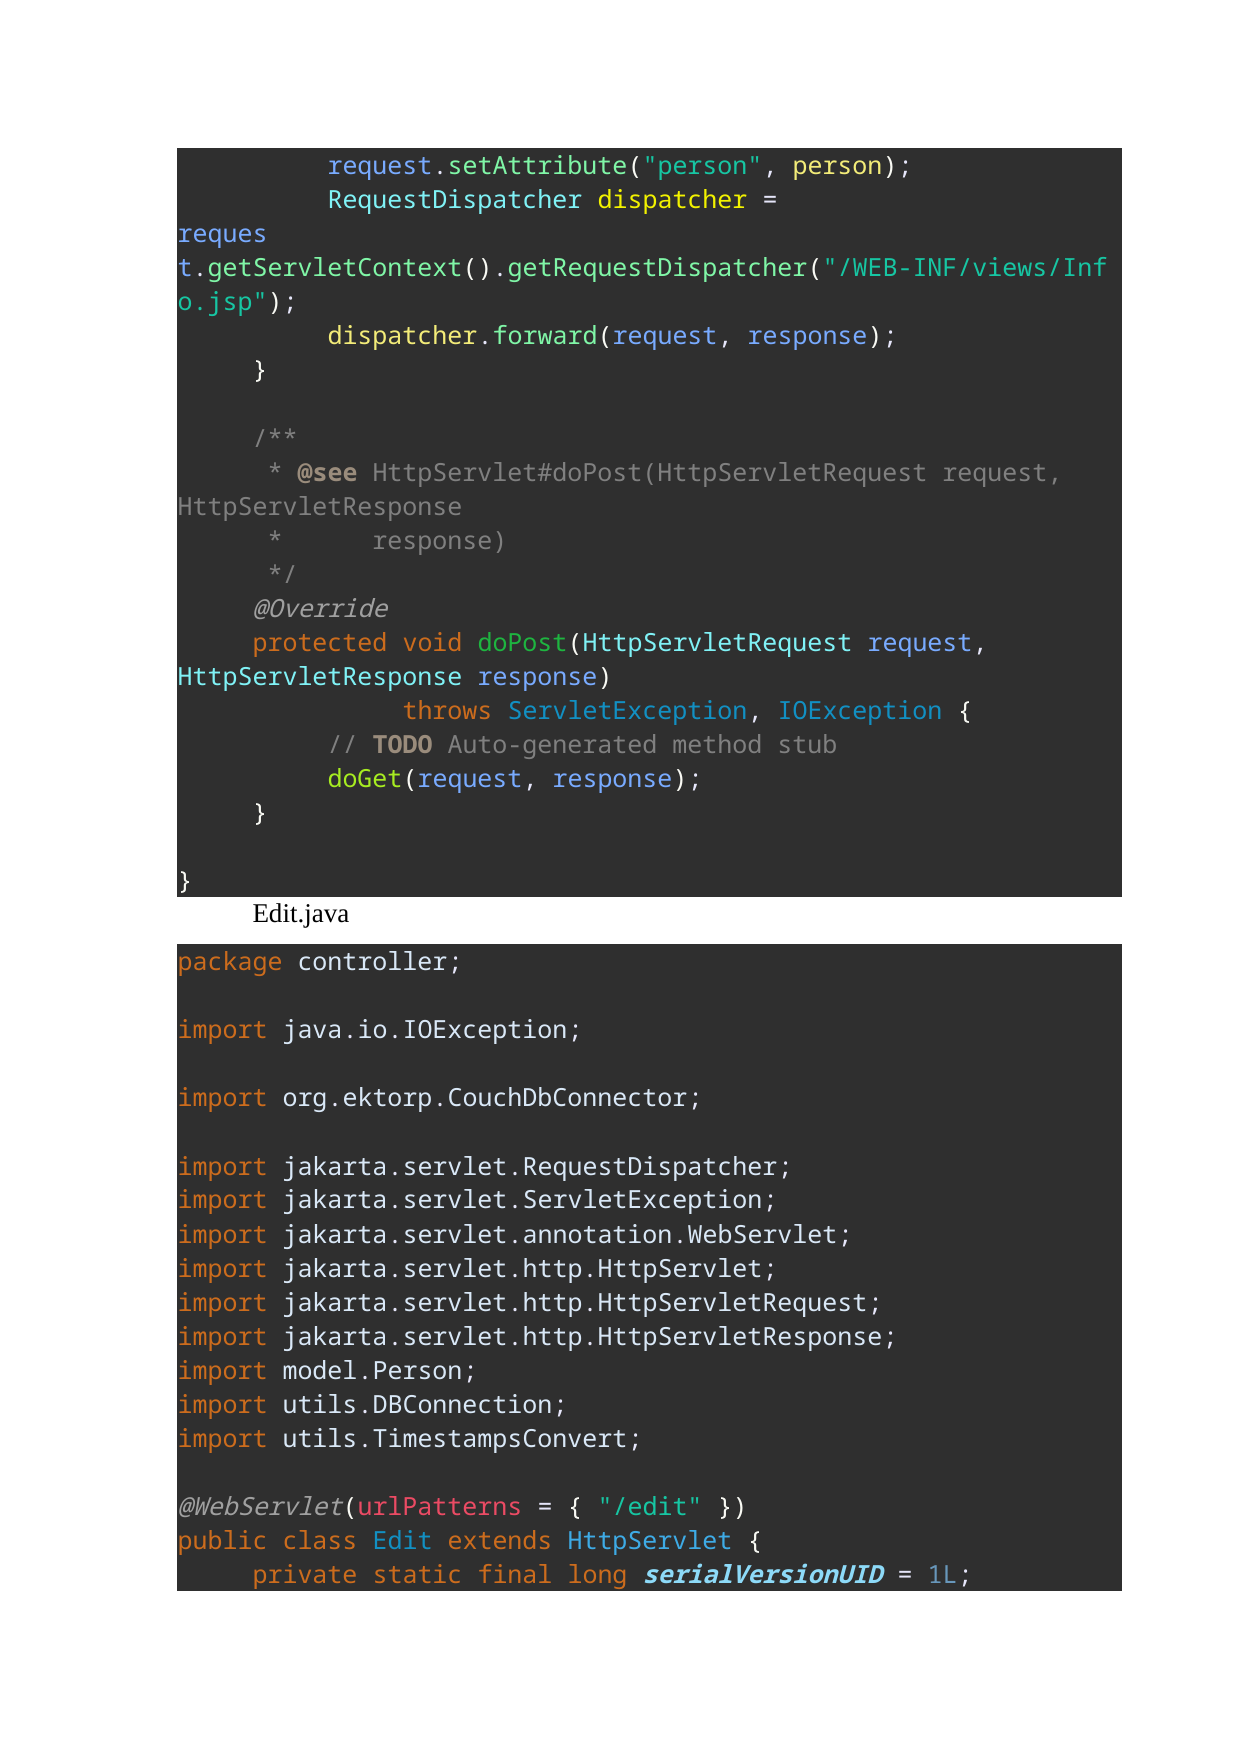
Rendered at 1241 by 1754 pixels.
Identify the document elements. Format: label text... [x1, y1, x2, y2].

text // TODO Auto-generated method stub [177, 727, 1122, 761]
text dispatcher.forward(request, response); [177, 318, 1122, 352]
text @Override [177, 591, 1122, 624]
text * response) [177, 522, 1122, 556]
text private static final long serialVersionUID = 1L; [177, 1557, 1122, 1591]
text import jakarta.servlet.http.HttpServletRequest; [177, 1284, 1122, 1318]
text } [177, 795, 1122, 829]
text RequestDispatcher dispatcher = request.getServletContext().getRequestDispatcher("/WEB-INF/views/Info.jsp"); [177, 182, 1122, 318]
text import jakarta.servlet.http.HttpServlet; [177, 1250, 1122, 1284]
text doGet(request, response); [177, 761, 1122, 795]
text import jakarta.servlet.ServletException; [177, 1182, 1122, 1216]
text import model.Person; [177, 1352, 1122, 1387]
text import jakarta.servlet.RequestDispatcher; [177, 1148, 1122, 1182]
text } [177, 863, 1122, 897]
text * @see HttpServlet#doPost(HttpServletRequest request, HttpServletResponse [177, 454, 1122, 522]
text request.setAttribute("person", person); [177, 148, 1122, 182]
text } [177, 352, 1122, 386]
text import utils.DBConnection; [177, 1387, 1122, 1421]
text protected void doPost(HttpServletRequest request, HttpServletResponse response) [177, 624, 1122, 693]
text import jakarta.servlet.http.HttpServletResponse; [177, 1318, 1122, 1352]
text @WebServlet(urlPatterns = { "/edit" }) [177, 1489, 1122, 1523]
text import java.io.IOException; [177, 1012, 1122, 1046]
text public class Edit extends HttpServlet { [177, 1523, 1122, 1557]
text import utils.TimestampsConvert; [177, 1421, 1122, 1455]
text */ [177, 556, 1122, 591]
text throws ServletException, IOException { [177, 693, 1122, 727]
text /** [177, 420, 1122, 454]
text import jakarta.servlet.annotation.WebServlet; [177, 1216, 1122, 1250]
text package controller; [177, 944, 1122, 978]
text import org.ektorp.CouchDbConnector; [177, 1080, 1122, 1114]
list Edit.java [252, 897, 1122, 928]
